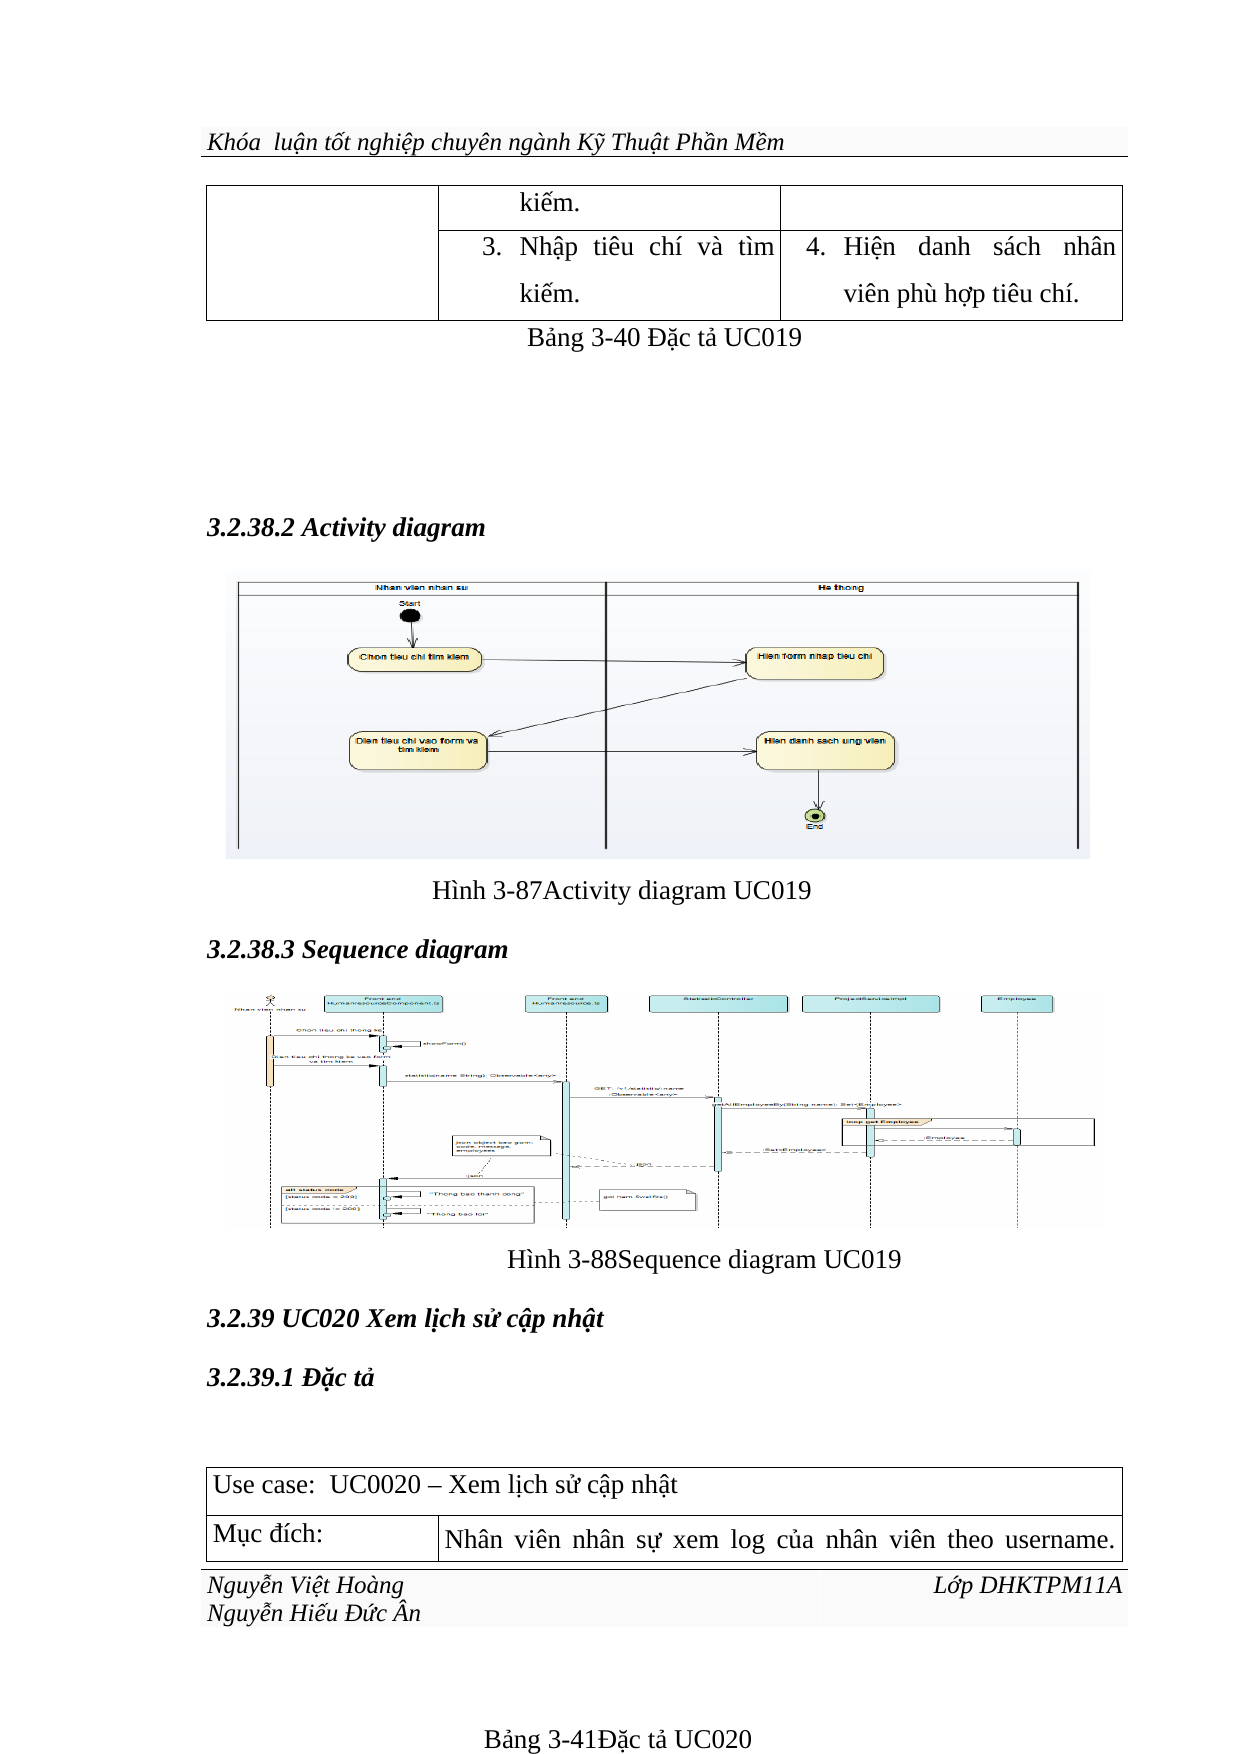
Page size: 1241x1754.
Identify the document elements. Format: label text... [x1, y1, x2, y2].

text Hình -Activity diagram UC019 [357, 874, 1122, 905]
table_cell Mục đích: [207, 1516, 438, 1561]
subtitle UC020 Xem lịch sử cập nhật [207, 1302, 1122, 1333]
text Hình -Sequence diagram UC019 [432, 1243, 1122, 1274]
table_cell Hiện danh sách nhân viên phù hợp tiêu chí. [781, 231, 1122, 320]
table_header Use case: UC0020 – Xem lịch sử cập nhật [207, 1468, 1122, 1515]
picture [225, 570, 1091, 859]
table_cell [781, 186, 1122, 229]
picture [225, 992, 1105, 1228]
subtitle Đặc tả [207, 1361, 1122, 1392]
text Bảng 3-41Đặc tả UC020 [483, 1723, 752, 1754]
subtitle Activity diagram [207, 511, 1122, 542]
text Bảng 3-40 Đặc tả UC019 [527, 321, 802, 353]
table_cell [439, 186, 780, 229]
table_cell Nhập tiêu chí và tìm kiếm. [439, 231, 780, 320]
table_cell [439, 1516, 1122, 1561]
subtitle Sequence diagram [207, 933, 1122, 964]
